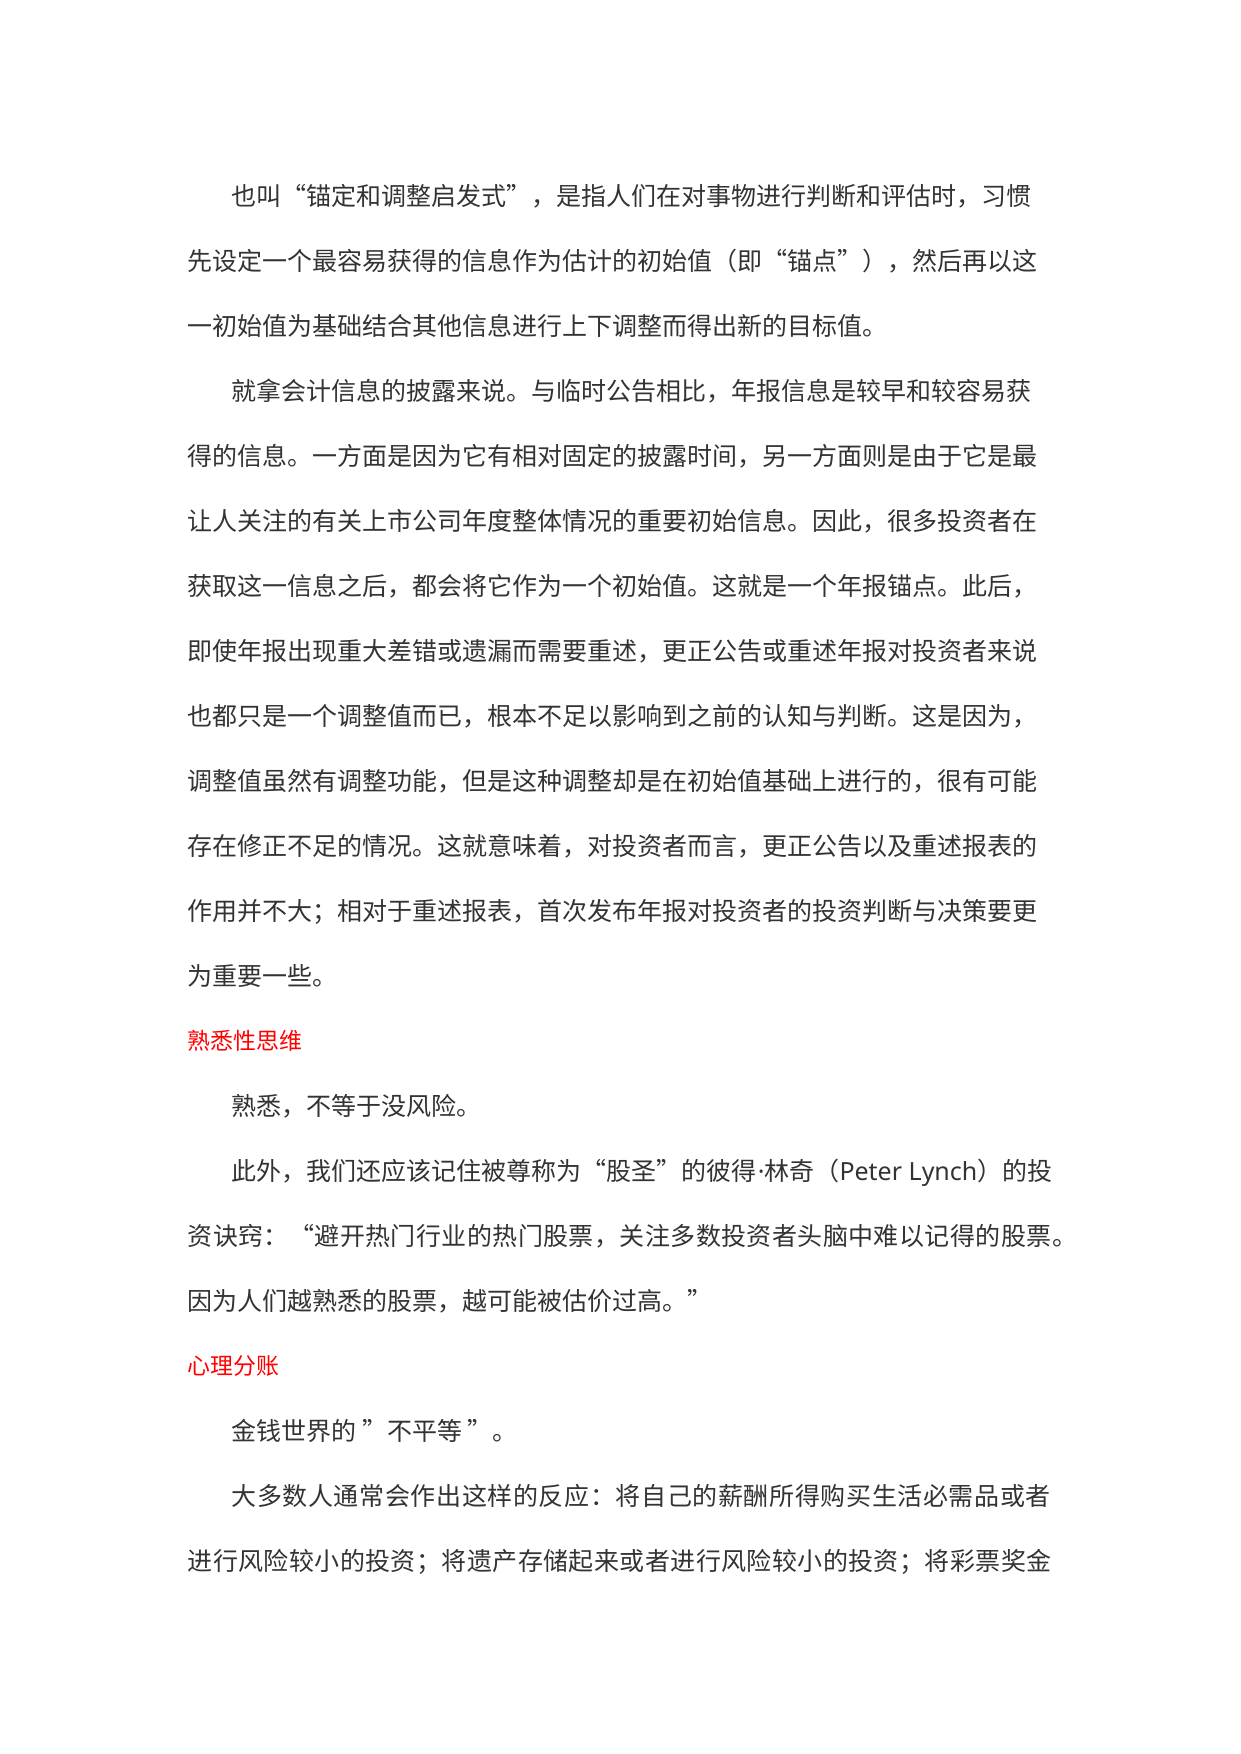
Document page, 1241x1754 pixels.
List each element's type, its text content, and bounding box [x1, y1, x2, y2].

text 金钱世界的 ”不平等 ”。 [187, 1397, 1053, 1462]
text 熟悉，不等于没风险。 [187, 1072, 1053, 1137]
text 此外，我们还应该记住被尊称为“股圣”的彼得·林奇（Peter Lynch）的投资诀窍：“避开热门行业的热门股票，关注多数投资者头脑中难以记得的股票。因为人们越熟悉的股票，越可能被估价过高。” [187, 1137, 1053, 1332]
text 也叫“锚定和调整启发式”，是指人们在对事物进行判断和评估时，习惯先设定一个最容易获得的信息作为估计的初始值（即“锚点”），然后再以这一初始值为基础结合其他信息进行上下调整而得出新的目标值。 [187, 162, 1053, 357]
text 熟悉性思维 [187, 1007, 1053, 1072]
text 就拿会计信息的披露来说。与临时公告相比，年报信息是较早和较容易获得的信息。一方面是因为它有相对固定的披露时间，另一方面则是由于它是最让人关注的有关上市公司年度整体情况的重要初始信息。因此，很多投资者在获取这一信息之后，都会将它作为一个初始值。这就是一个年报锚点。此后，即使年报出现重大差错或遗漏而需要重述，更正公告或重述年报对投资者来说也都只是一个调整值而已，根本不足以影响到之前的认知与判断。这是因为，调整值虽然有调整功能，但是这种调整却是在初始值基础上进行的，很有可能存在修正不足的情况。这就意味着，对投资者而言，更正公告以及重述报表的作用并不大；相对于重述报表，首次发布年报对投资者的投资判断与决策要更为重要一些。 [187, 357, 1053, 1007]
text 心理分账 [187, 1332, 1053, 1397]
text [187, 1462, 1053, 1592]
